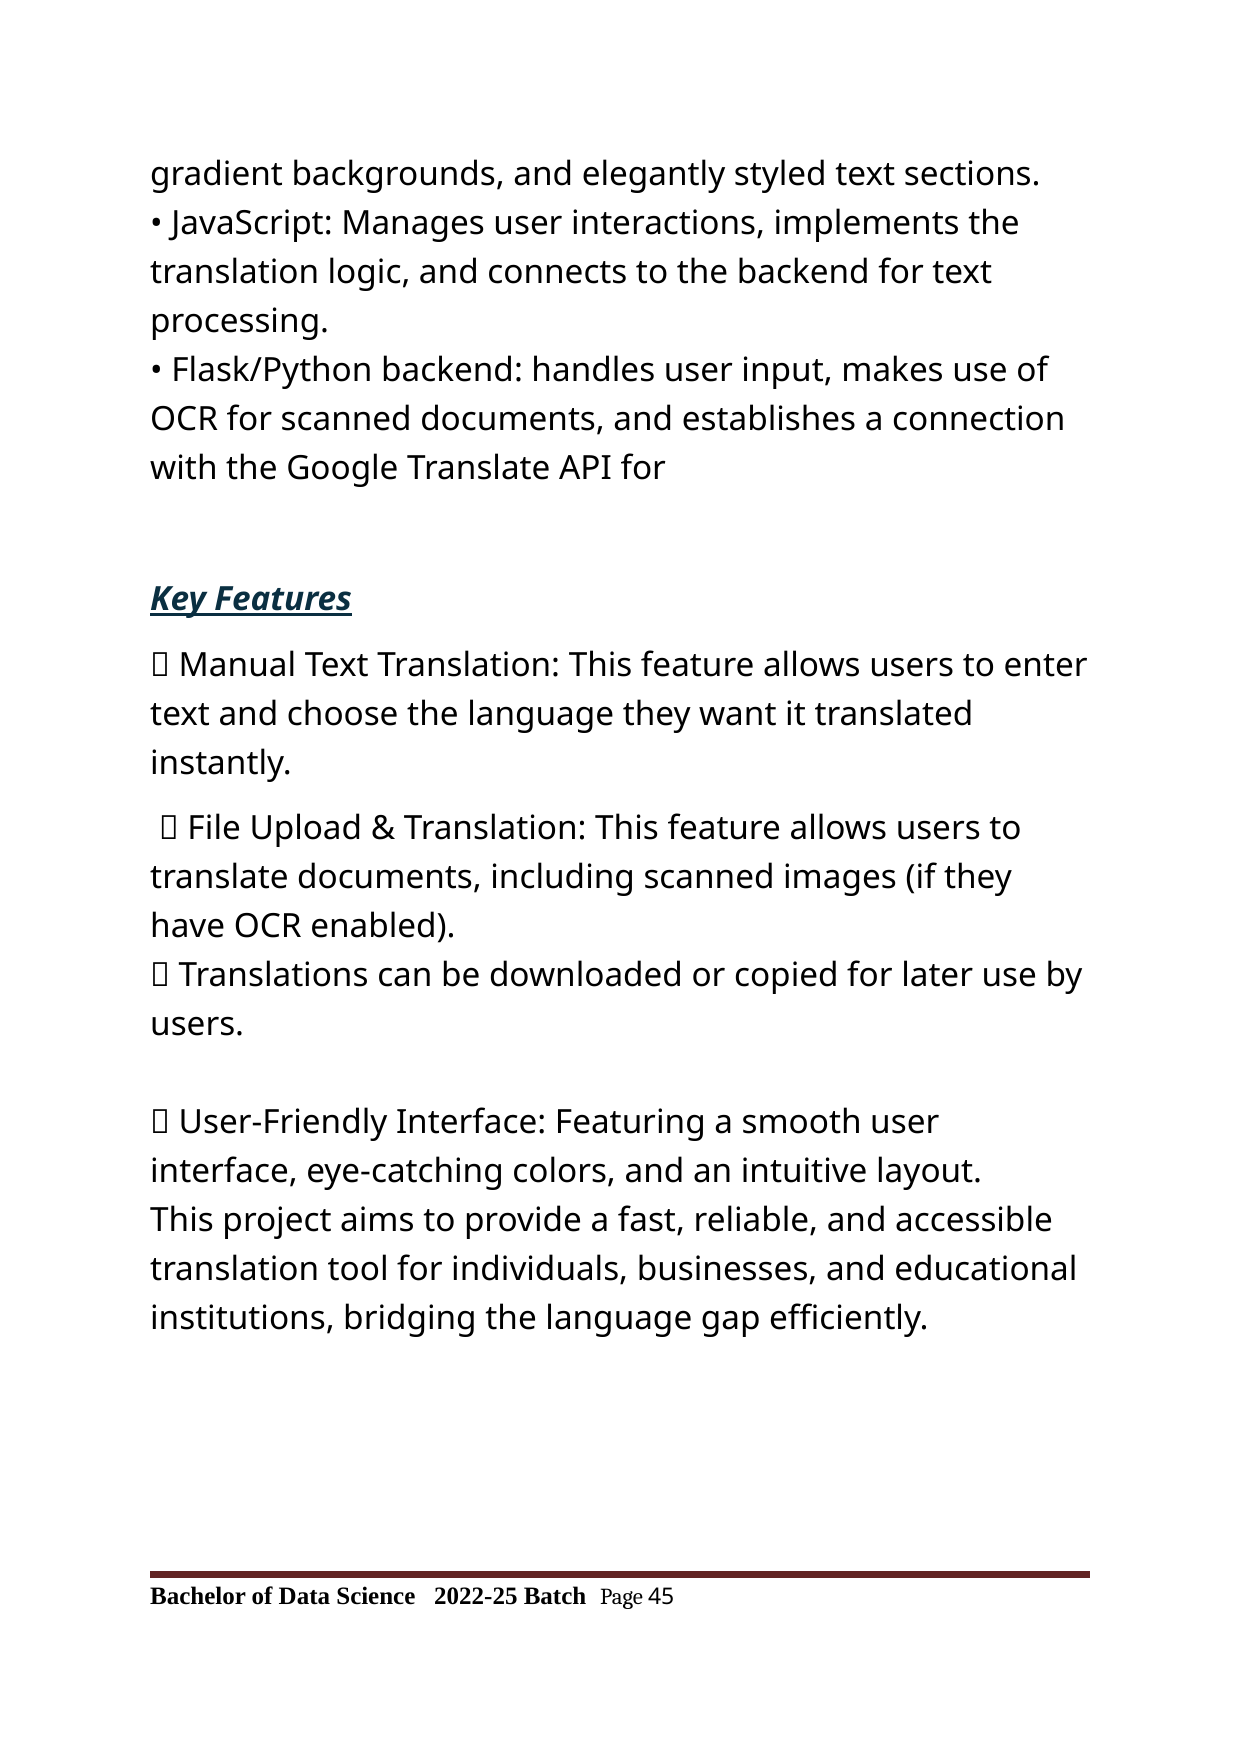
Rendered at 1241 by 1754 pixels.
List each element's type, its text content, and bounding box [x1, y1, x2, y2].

text ✅ File Upload & Translation: This feature allows users to translate documents, including scanned images (if they have OCR enabled). ✅ Translations can be downloaded or copied for later use by users. ✅ User-Friendly Interface: Featuring a smooth user interface, eye-catching colors, and an intuitive layout. This project aims to provide a fast, reliable, and accessible translation tool for individuals, businesses, and educational institutions, bridging the language gap efficiently. [150, 951, 1090, 1486]
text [150, 150, 1090, 636]
text Key Features [150, 722, 1090, 767]
text ✅ Manual Text Translation: This feature allows users to enter text and choose the language they want it translated instantly. [150, 787, 1090, 931]
